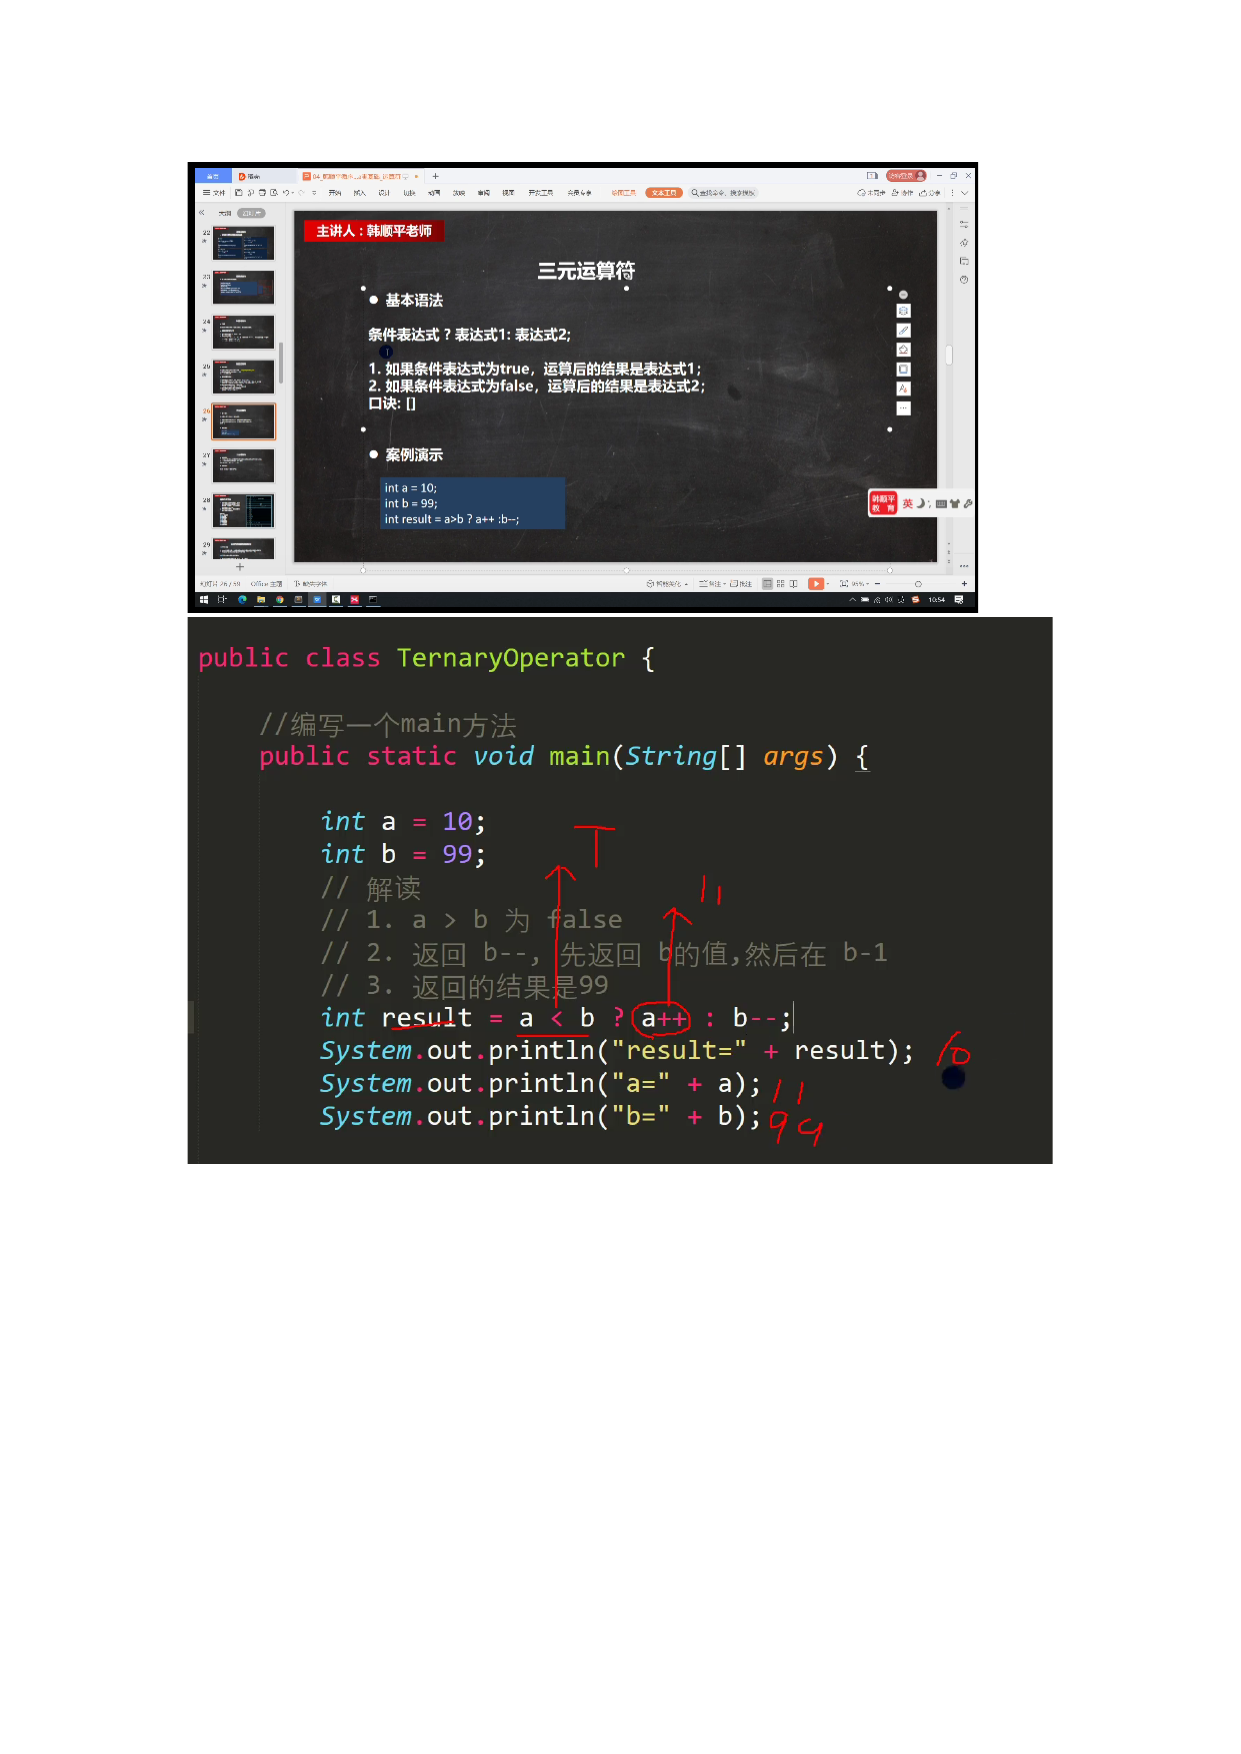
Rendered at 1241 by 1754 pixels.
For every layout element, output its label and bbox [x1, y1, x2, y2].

picture [187, 162, 979, 613]
picture [187, 617, 1053, 1164]
